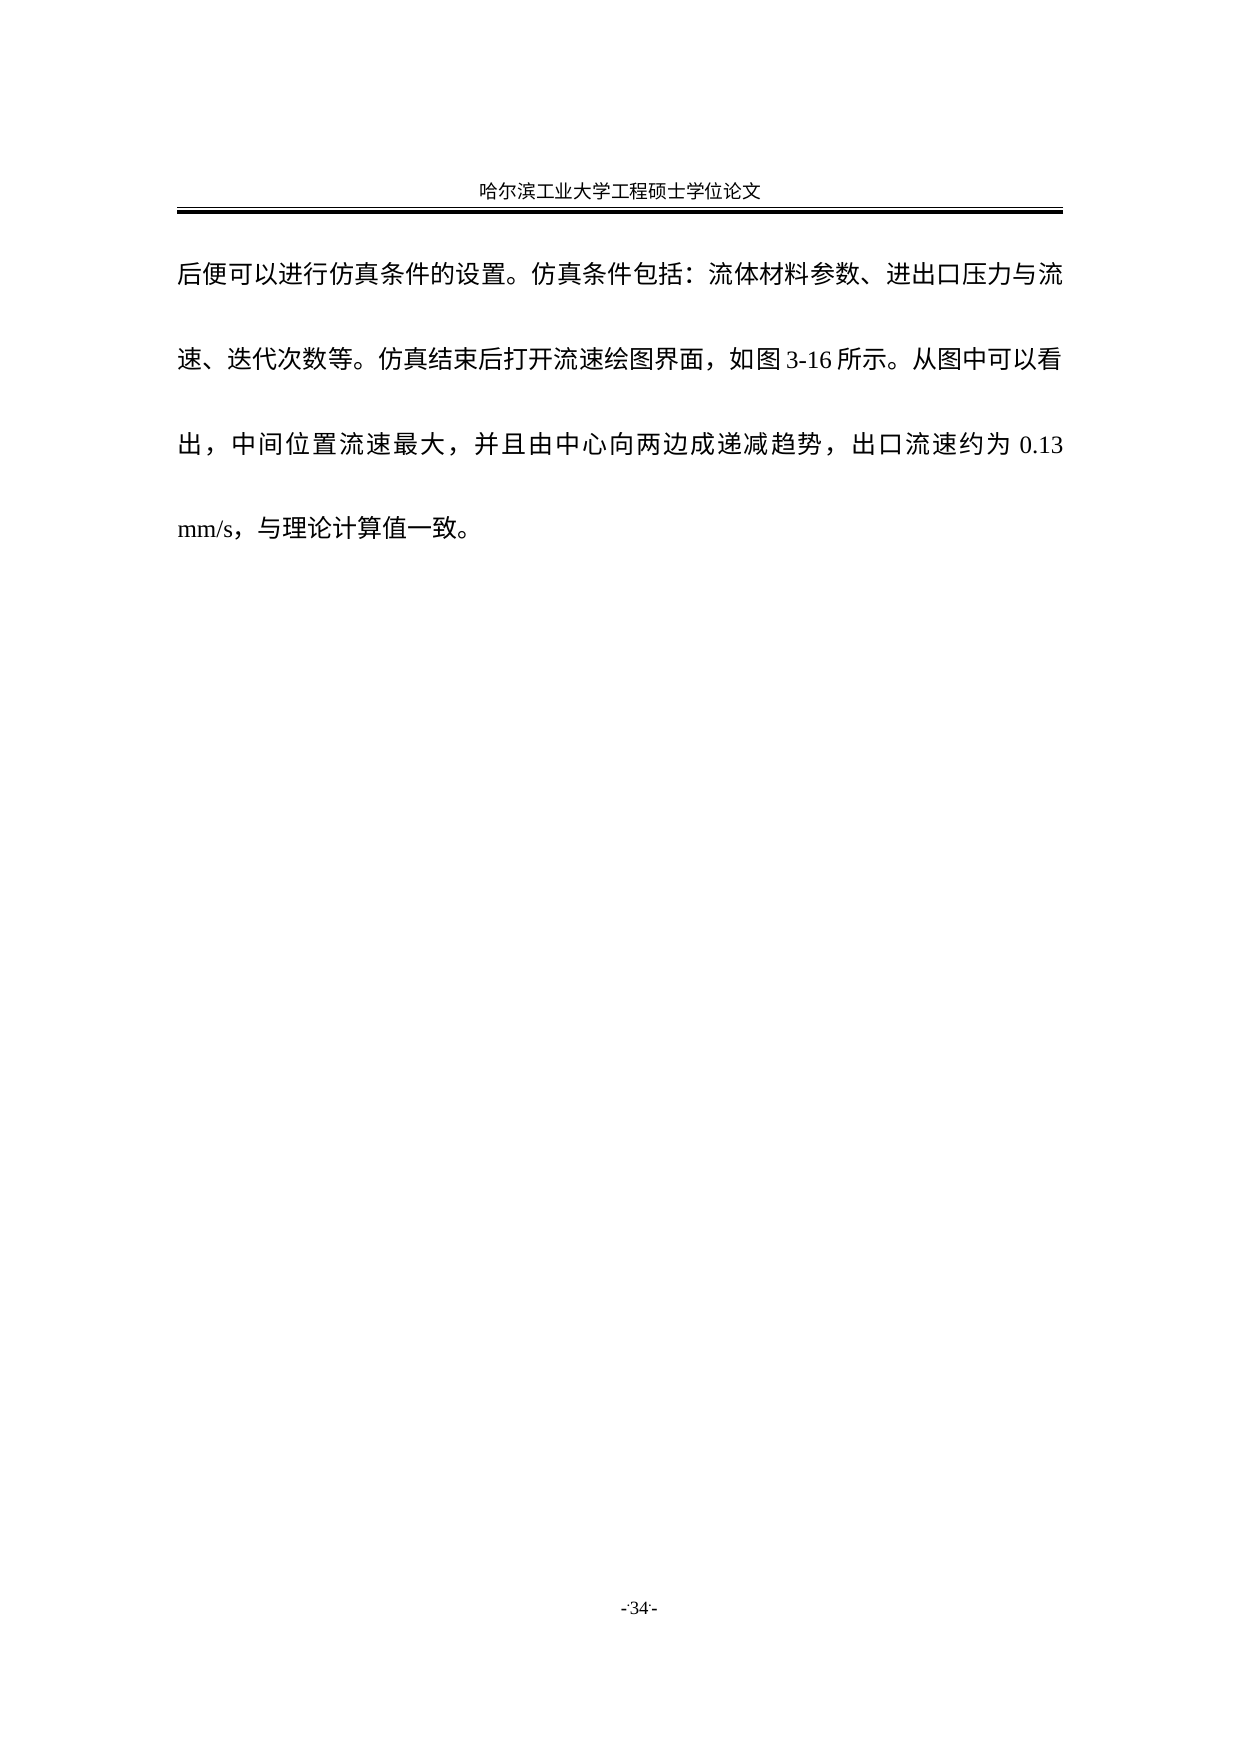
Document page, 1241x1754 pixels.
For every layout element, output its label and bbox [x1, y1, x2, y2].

text [177, 238, 1063, 561]
